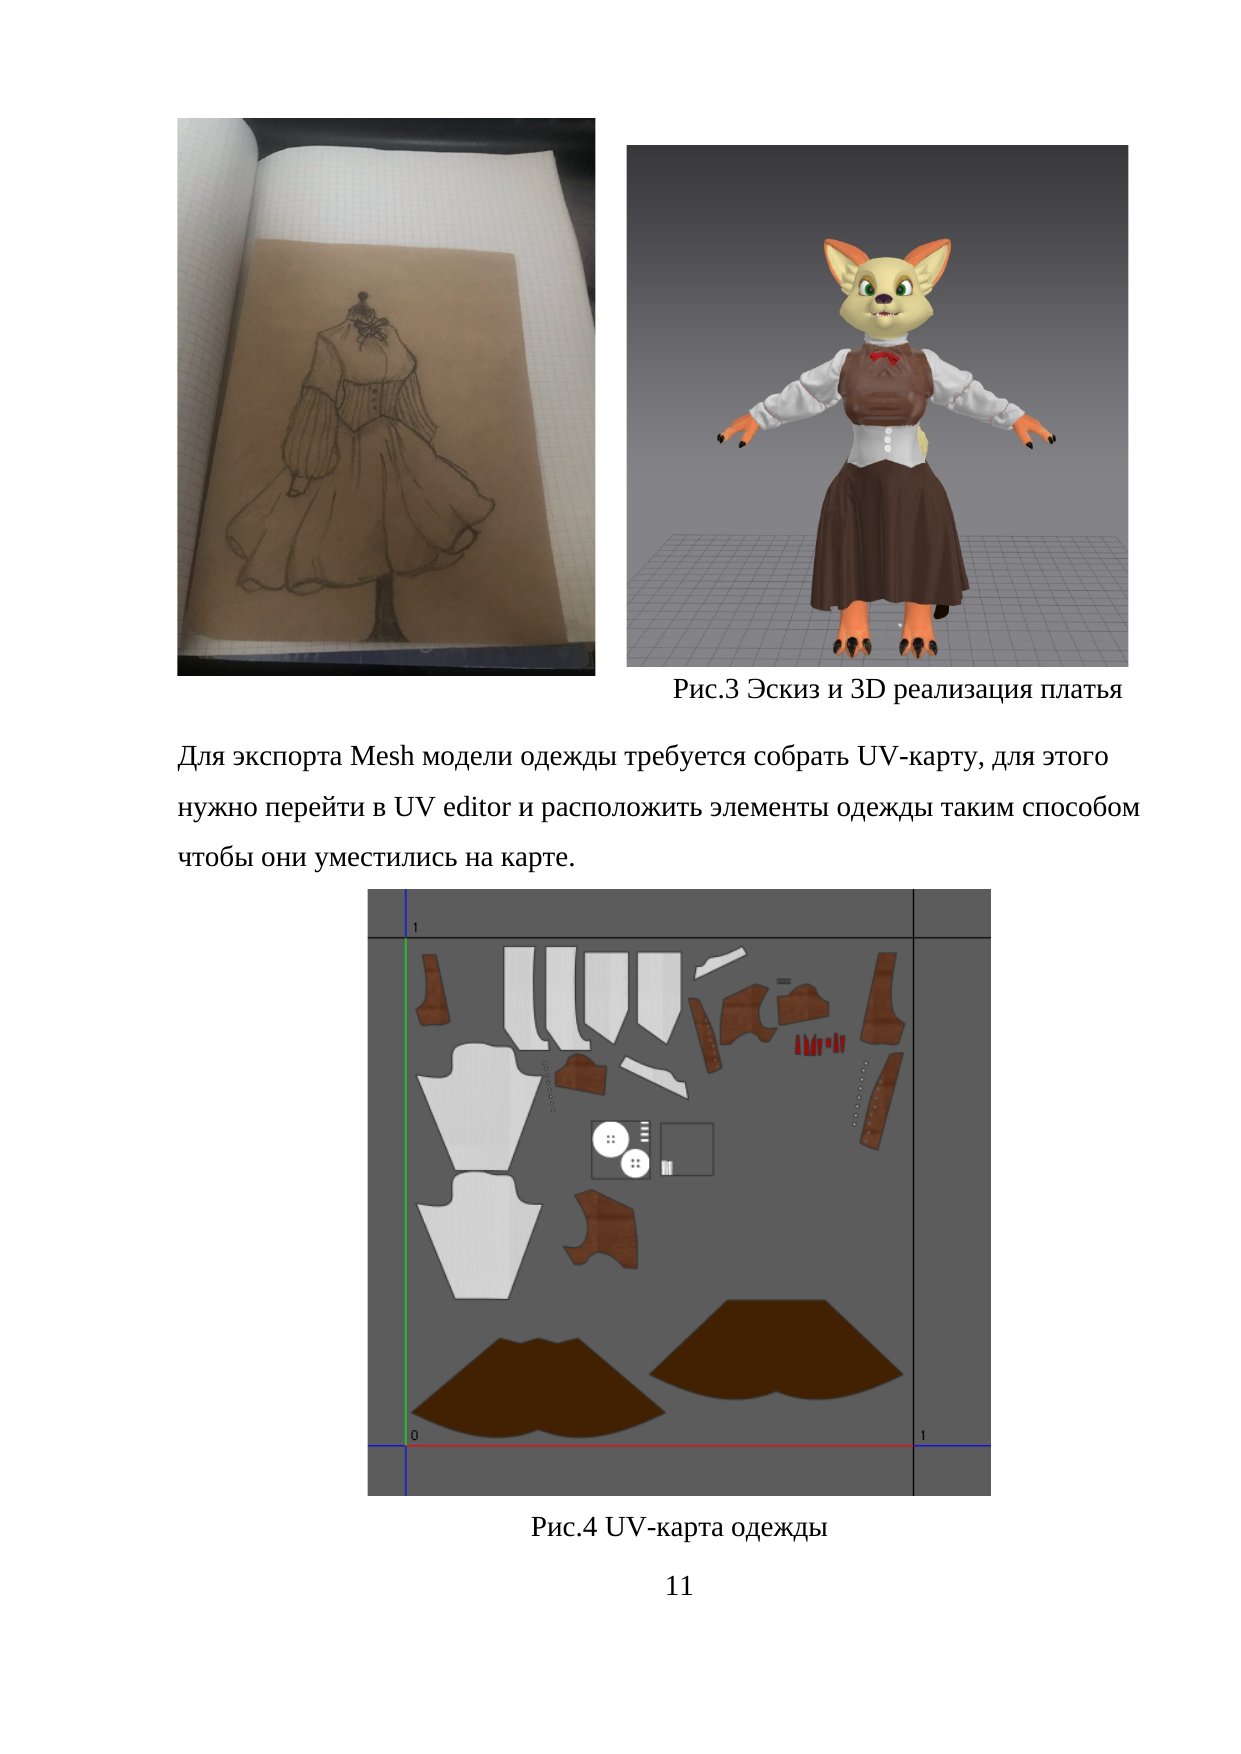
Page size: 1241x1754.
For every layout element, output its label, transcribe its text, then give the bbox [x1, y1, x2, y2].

picture [625, 145, 1128, 664]
picture [177, 118, 596, 676]
text Для экспорта Mesh модели одежды требуется собрать UV-карту, для этого нужно перейти в UV editor и расположить элементы одежды таким способом чтобы они уместились на карте. [177, 738, 1181, 873]
picture [367, 889, 991, 1496]
text Рис.4 UV-карта одежды [177, 1509, 1181, 1543]
